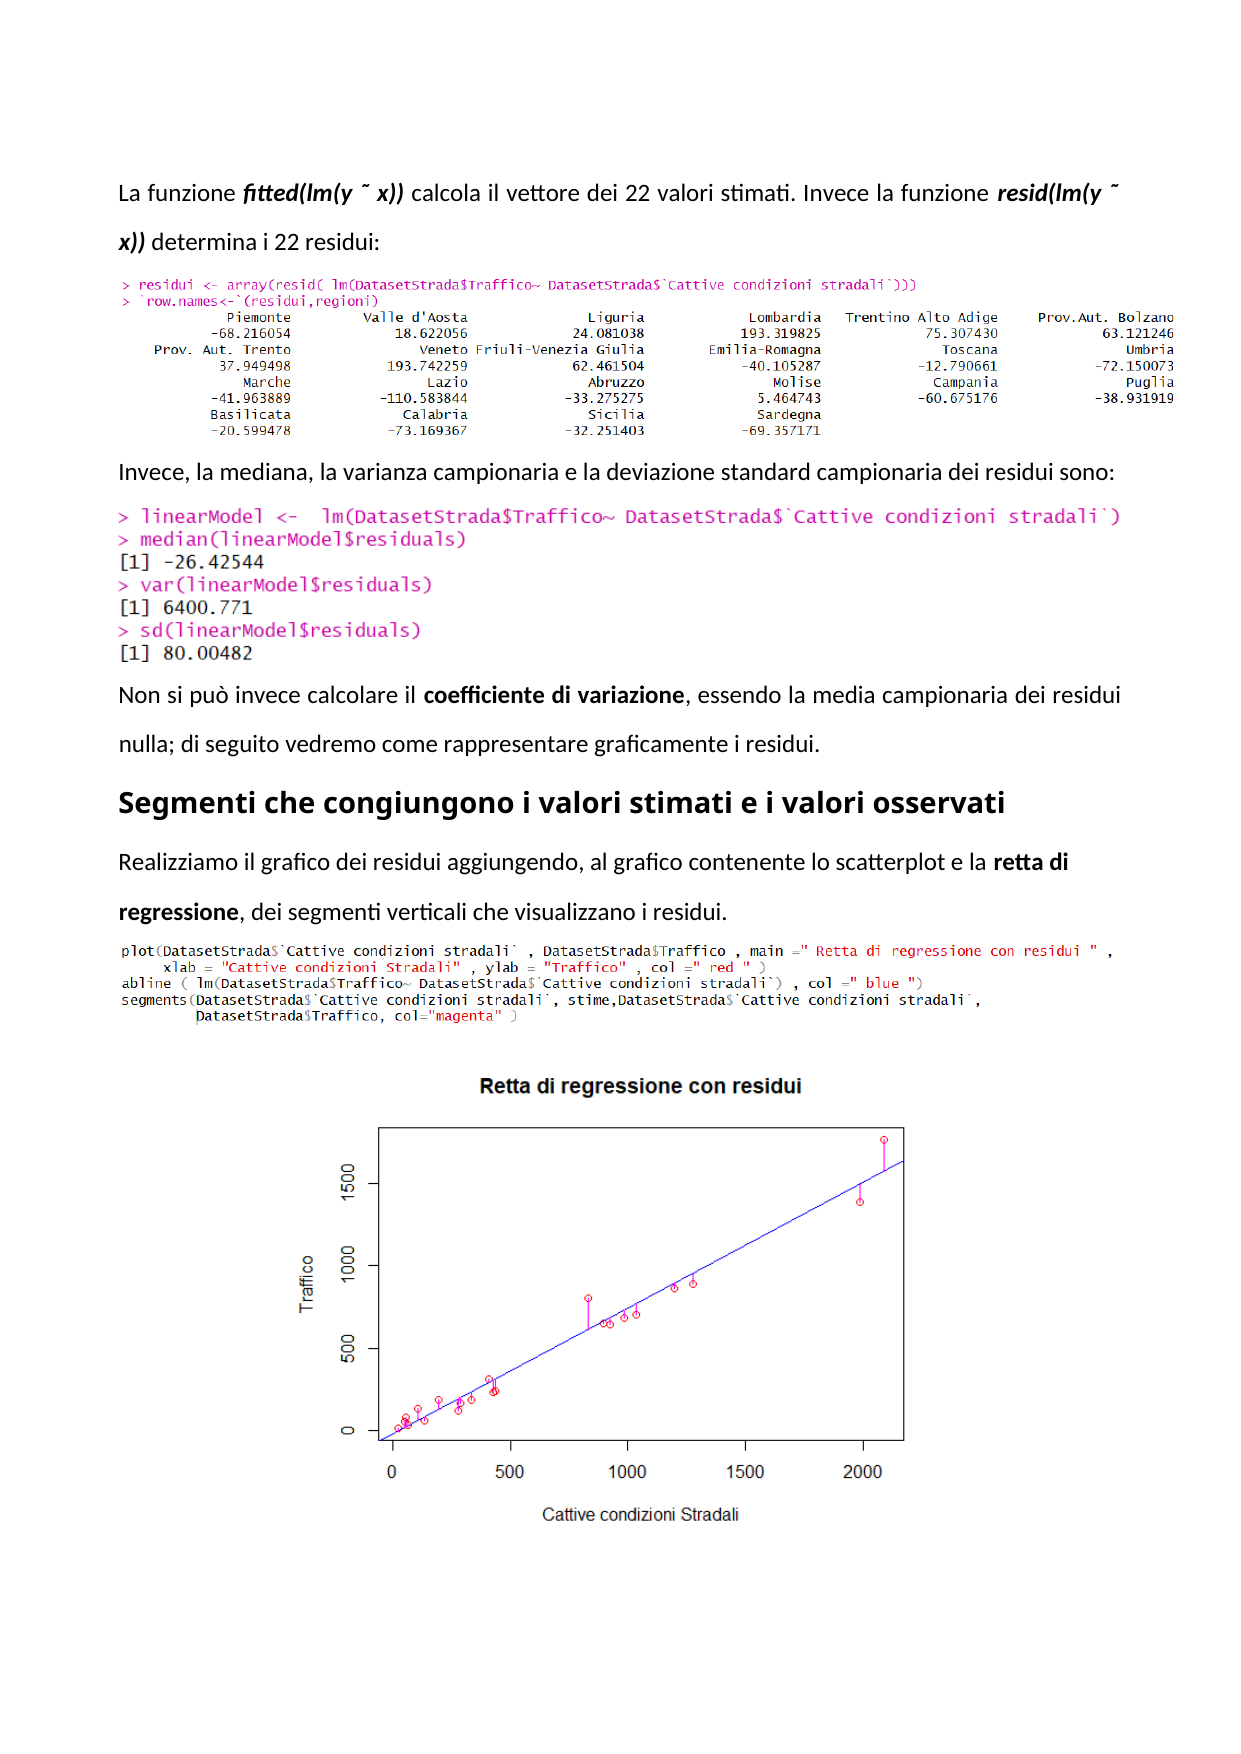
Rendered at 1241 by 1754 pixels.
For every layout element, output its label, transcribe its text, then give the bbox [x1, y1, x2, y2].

text Realizziamo il grafico dei residui aggiungendo, al grafico contenente lo scatterplot e la retta di regressione, dei segmenti verticali che visualizzano i residui. [118, 846, 1122, 942]
picture [118, 277, 1176, 439]
text Non si può invece calcolare il coefficiente di variazione, essendo la media campionaria dei residui nulla; di seguito vedremo come rappresentare graficamente i residui. [118, 679, 1122, 759]
picture [293, 1042, 948, 1547]
picture [118, 506, 1123, 662]
text Invece, la mediana, la varianza campionaria e la deviazione standard campionaria dei residui sono: [118, 456, 1122, 486]
subtitle Segmenti che congiungono i valori stimati e i valori osservati [118, 782, 1122, 822]
picture [118, 942, 1123, 1025]
text La funzione fitted(lm(y ˜ x)) calcola il vettore dei 22 valori stimati. Invece la funzione resid(lm(y ˜ x)) determina i 22 residui: [118, 177, 1122, 257]
